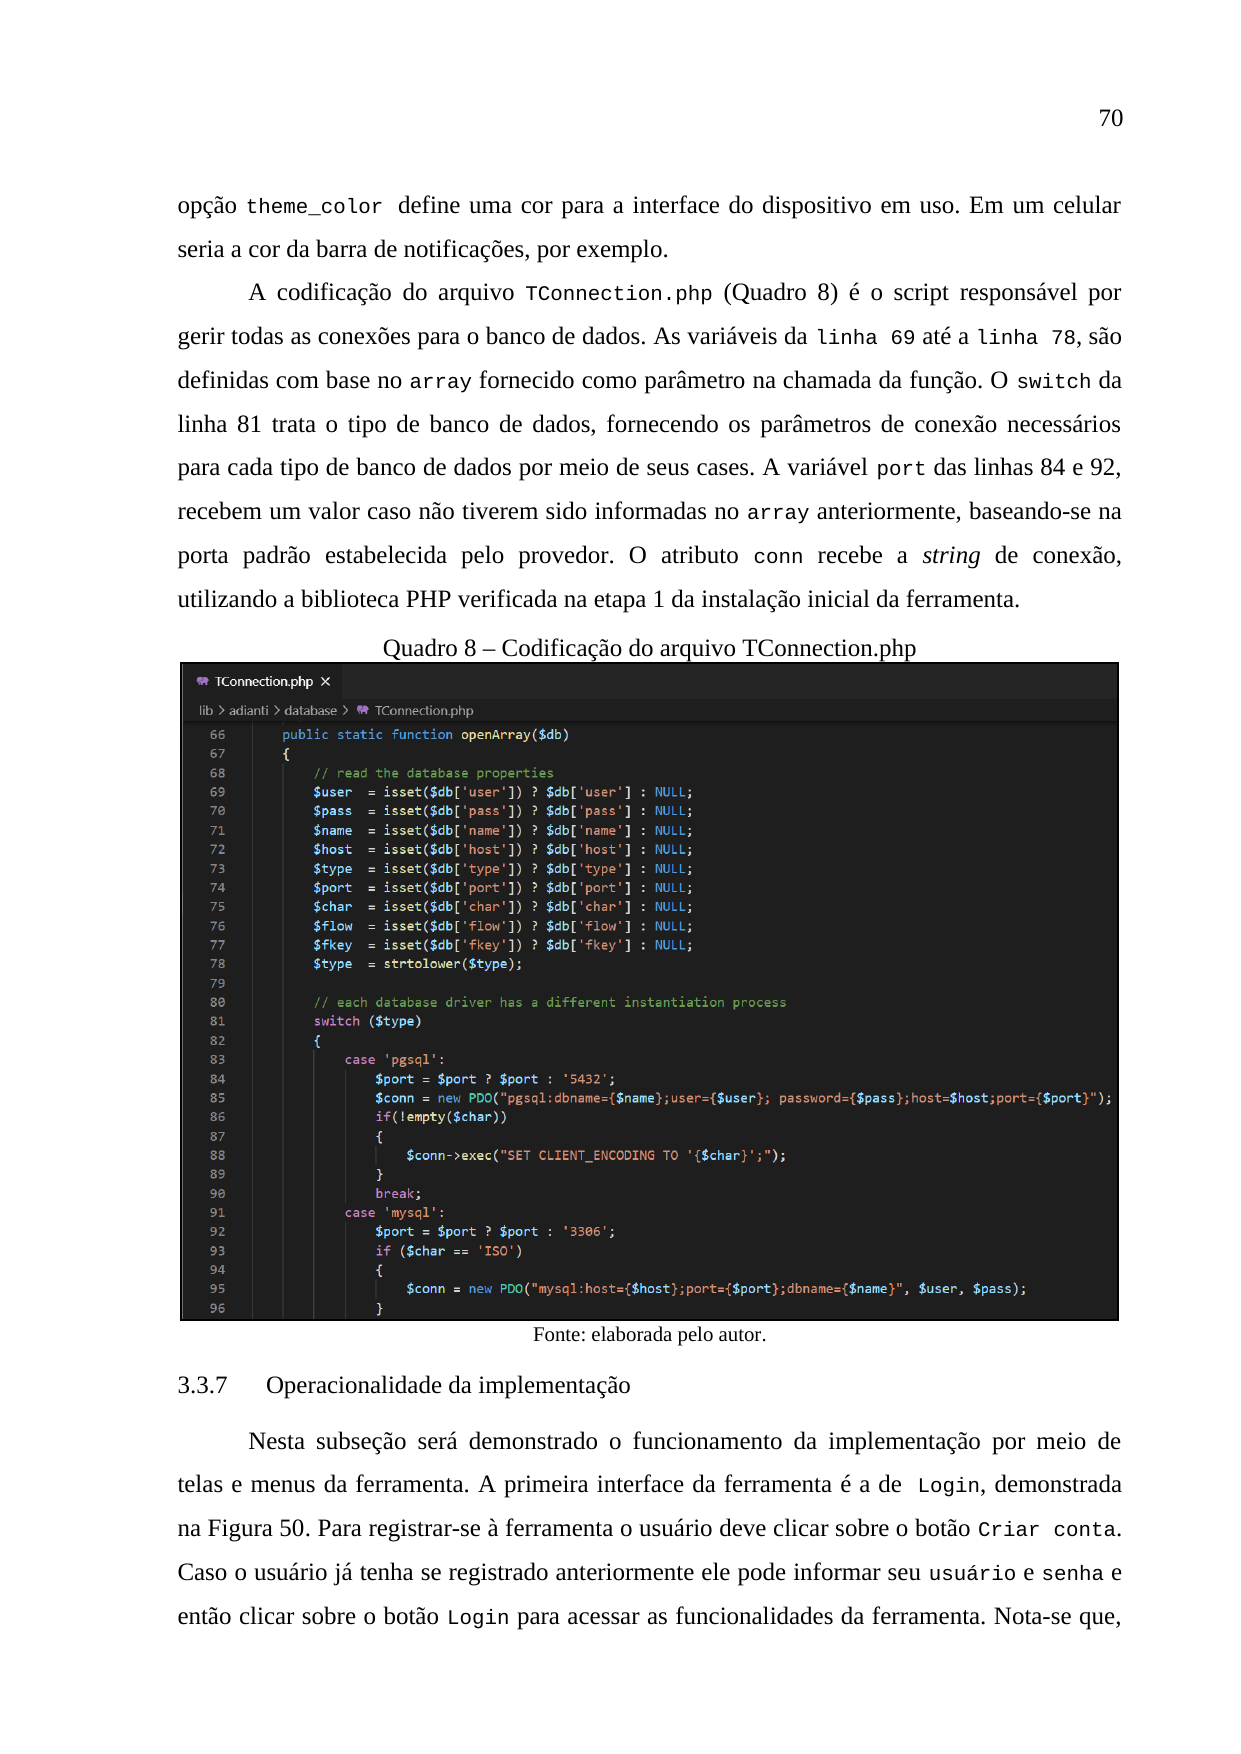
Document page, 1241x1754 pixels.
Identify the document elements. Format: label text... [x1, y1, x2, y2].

text Fonte: elaborada pelo autor. [177, 1321, 1122, 1346]
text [177, 190, 1122, 263]
text A codificação do arquivo TConnection.php (Quadro 8) é o script responsável por gerir todas as conexões para o banco de dados. As variáveis da linha 69 até a linha 78, são definidas com base no array fornecido como parâmetro na chamada da função. O switch da linha 81 trata o tipo de banco de dados, fornecendo os parâmetros de conexão necessários para cada tipo de banco de dados por meio de seus cases. A variável port das linhas 84 e 92, recebem um valor caso não tiverem sido informadas no array anteriormente, baseando-se na porta padrão estabelecida pelo provedor. O atributo conn recebe a string de conexão, utilizando a biblioteca PHP verificada na etapa 1 da instalação inicial da ferramenta. [177, 277, 1122, 613]
picture [182, 664, 1117, 1319]
text Quadro 8 – Codificação do arquivo TConnection.php [177, 633, 1122, 662]
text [177, 1426, 1122, 1631]
subtitle Operacionalidade da implementação [177, 1371, 1122, 1399]
